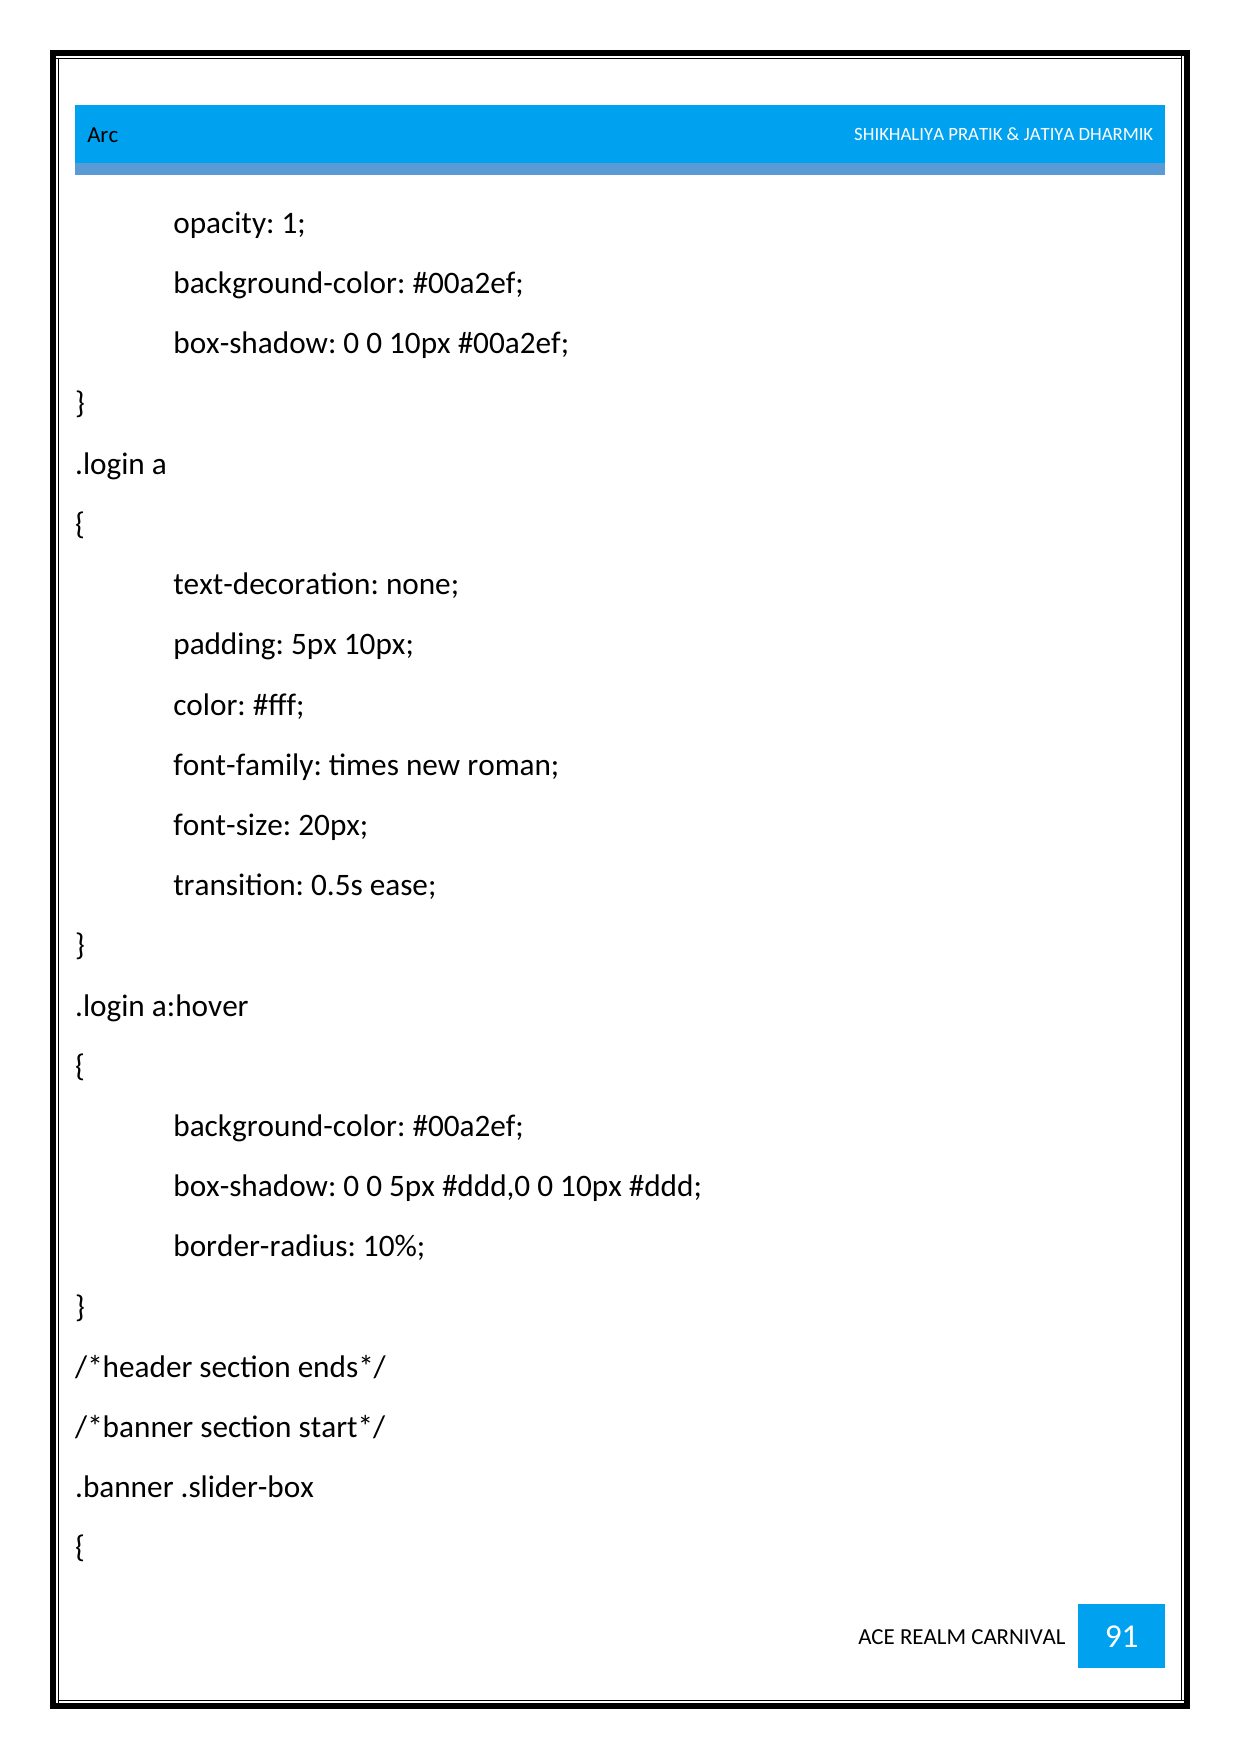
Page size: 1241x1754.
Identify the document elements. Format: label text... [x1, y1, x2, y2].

text background-color: #00a2ef; [75, 1106, 1082, 1144]
text { [75, 1528, 1082, 1566]
text /*banner section start*/ [75, 1407, 1082, 1445]
text font-family: times new roman; [75, 745, 1082, 783]
text box-shadow: 0 0 10px #00a2ef; [75, 323, 1082, 362]
text .login a [75, 444, 1082, 482]
text font-size: 20px; [75, 805, 1082, 843]
text color: #fff; [75, 685, 1082, 723]
text { [75, 504, 1082, 542]
text /*header section ends*/ [75, 1347, 1082, 1385]
text } [75, 926, 1082, 964]
text { [75, 1046, 1082, 1084]
text box-shadow: 0 0 5px #ddd,0 0 10px #ddd; [75, 1166, 1082, 1204]
text padding: 5px 10px; [75, 624, 1082, 663]
text text-decoration: none; [75, 564, 1082, 602]
text .login a:hover [75, 986, 1082, 1024]
text background-color: #00a2ef; [75, 263, 1082, 301]
text transition: 0.5s ease; [75, 865, 1082, 903]
text } [75, 384, 1082, 422]
text border-radius: 10%; [75, 1227, 1082, 1265]
text .banner .slider-box [75, 1467, 1082, 1506]
text } [75, 1287, 1082, 1325]
text opacity: 1; [75, 203, 1082, 241]
